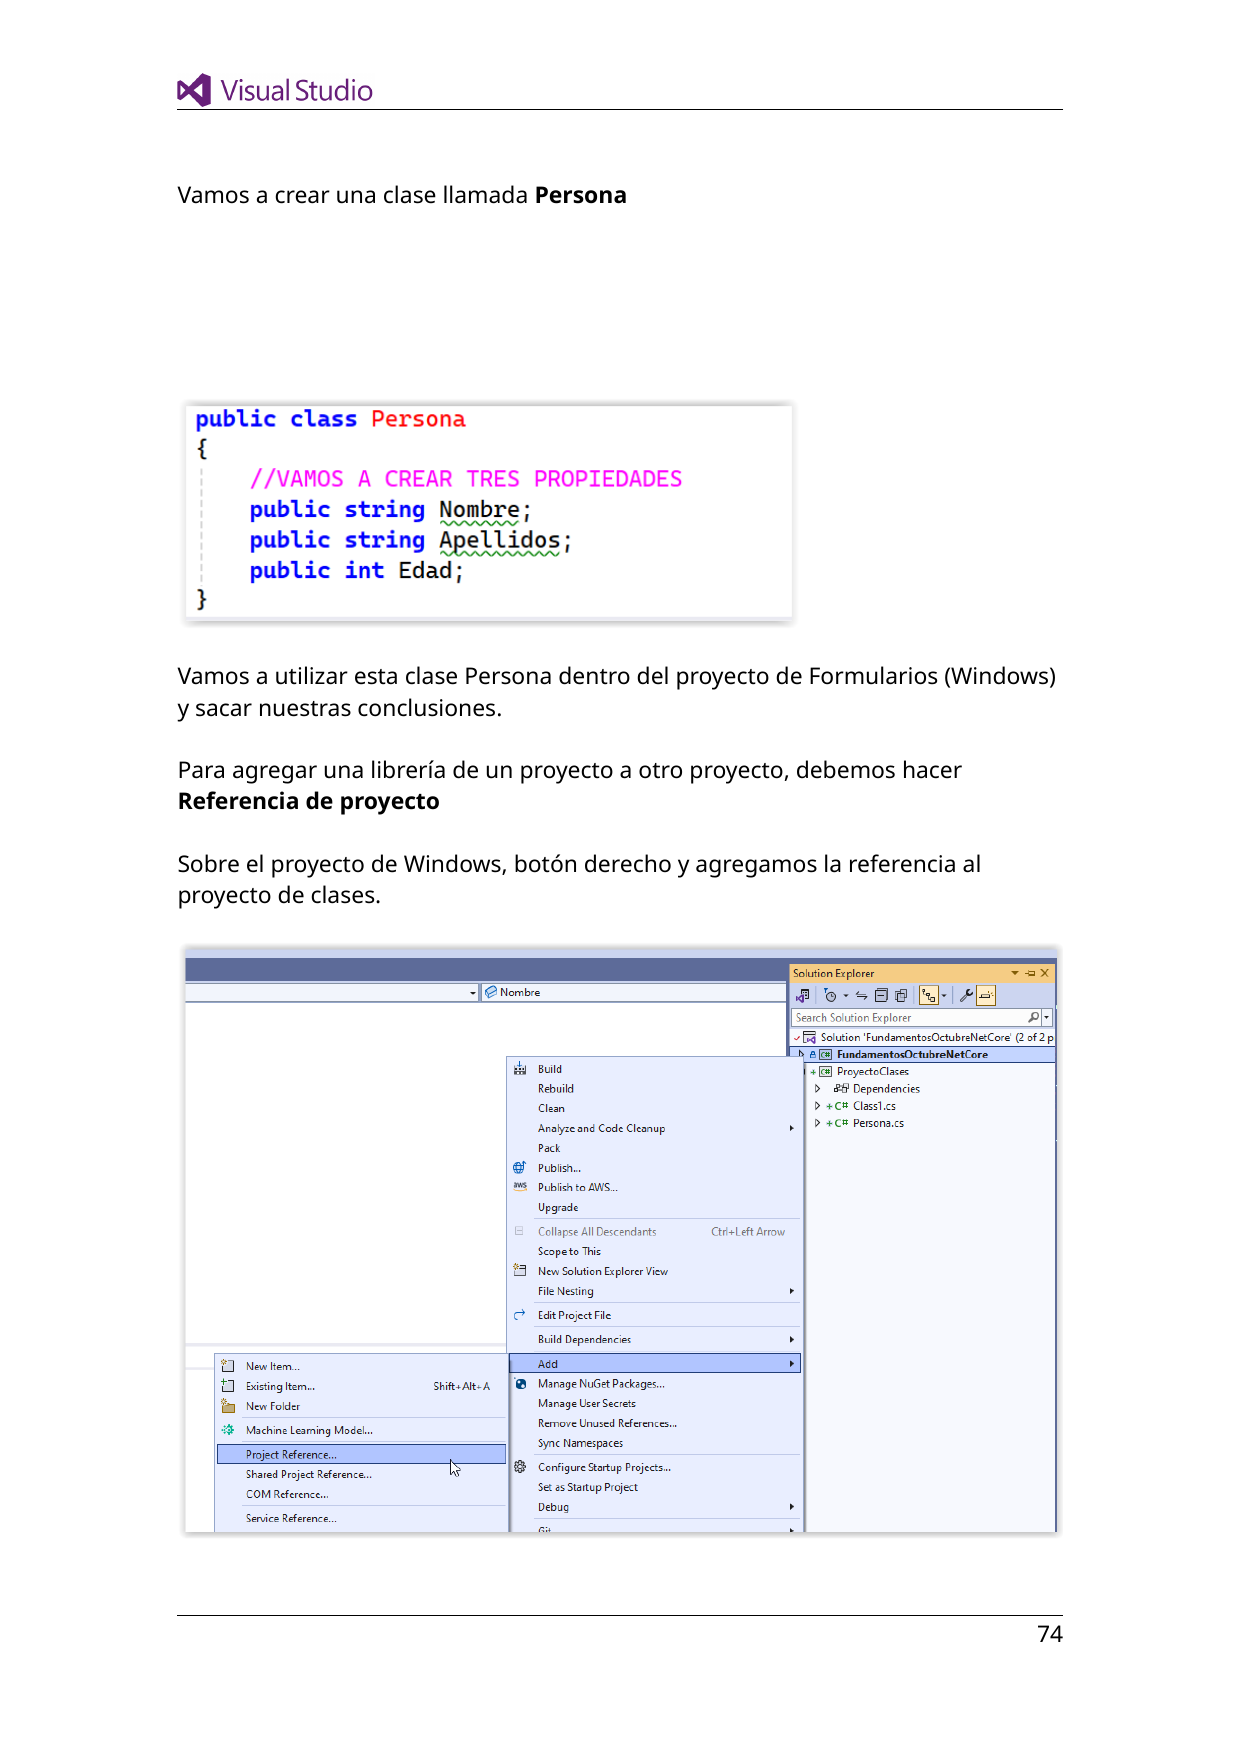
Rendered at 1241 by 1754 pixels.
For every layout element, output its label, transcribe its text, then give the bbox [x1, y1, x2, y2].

picture [177, 73, 375, 107]
text Vamos a utilizar esta clase Persona dentro del proyecto de Formularios (Windows) y sacar nuestras conclusiones. [177, 660, 1063, 723]
text Vamos a crear una clase llamada Persona [177, 179, 1063, 210]
picture [177, 397, 800, 629]
text Sobre el proyecto de Windows, botón derecho y agregamos la referencia al proyecto de clases. [177, 848, 1063, 910]
text Para agregar una librería de un proyecto a otro proyecto, debemos hacer Referencia de proyecto [177, 754, 1063, 817]
picture [177, 941, 1063, 1539]
